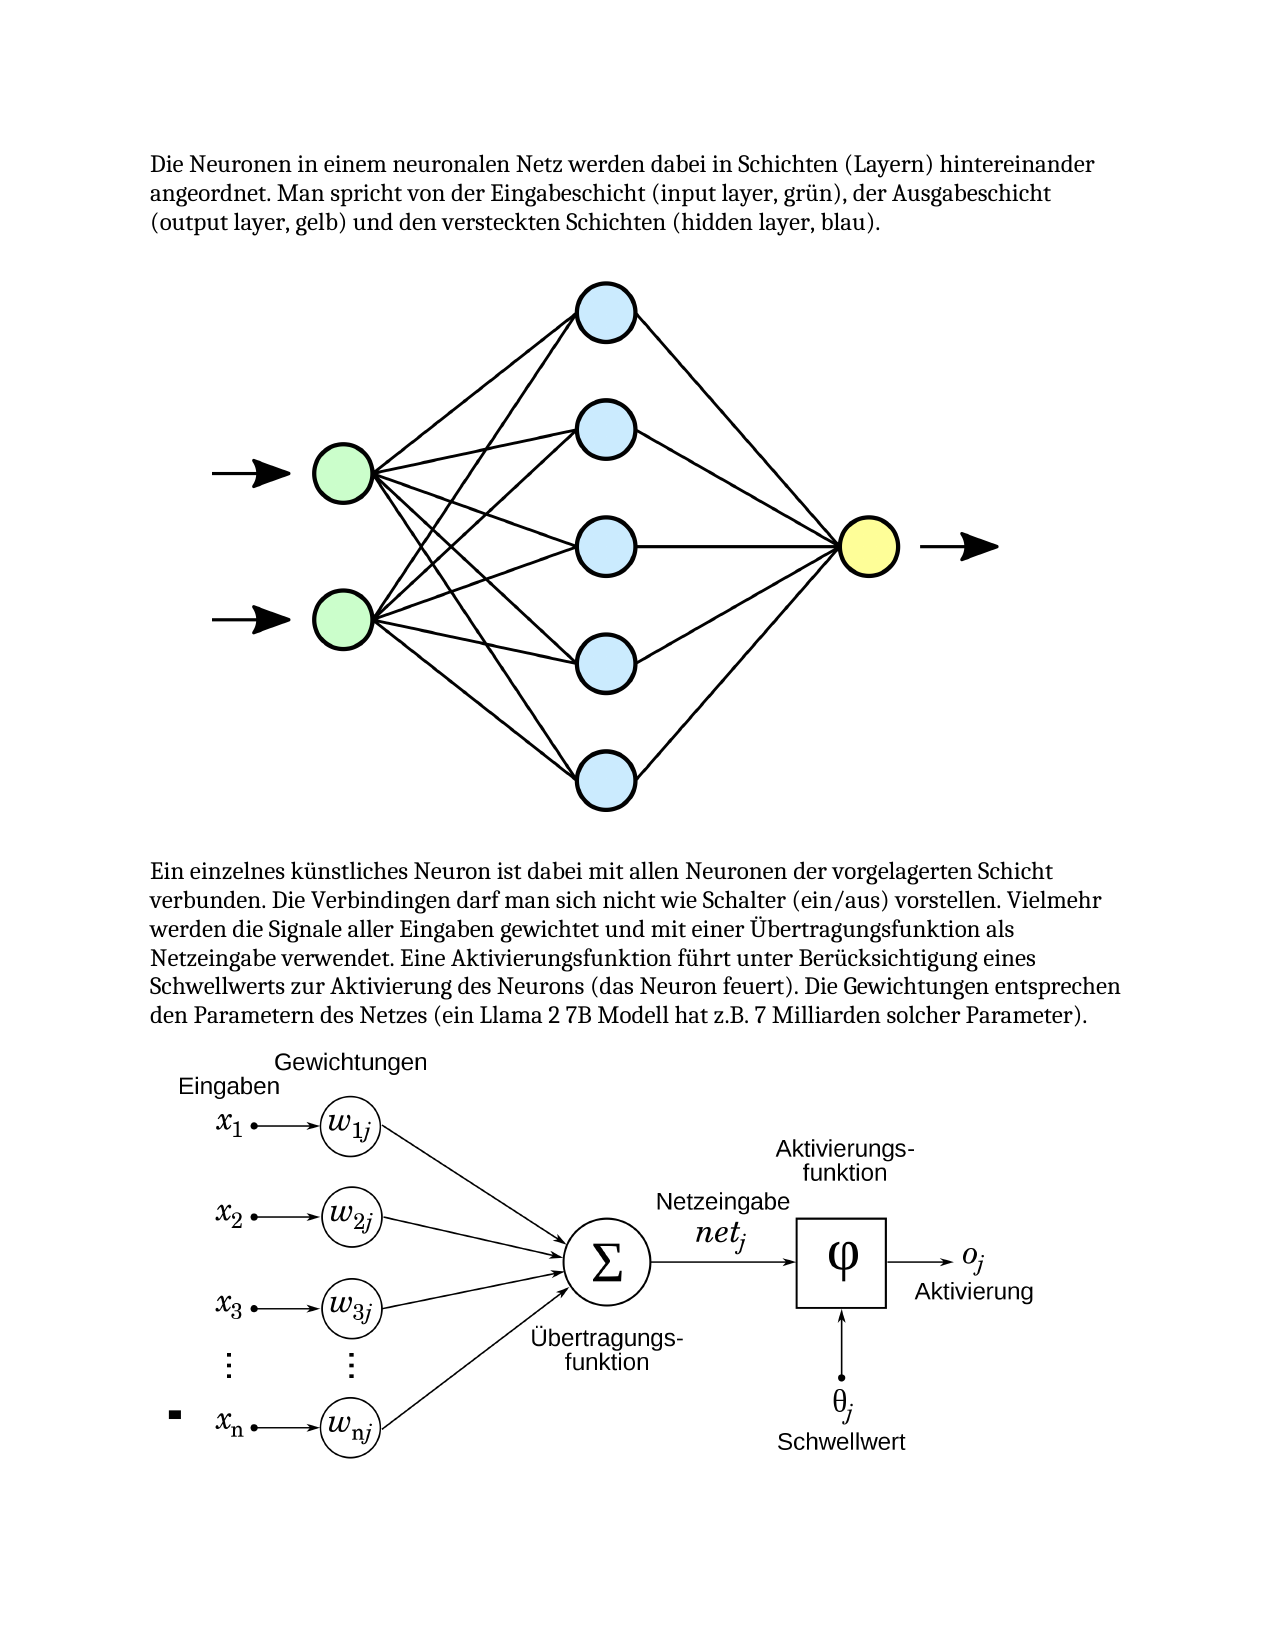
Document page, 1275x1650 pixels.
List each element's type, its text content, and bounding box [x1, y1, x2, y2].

text Die Neuronen in einem neuronalen Netz werden dabei in Schichten (Layern) hintereinander angeordnet. Man spricht von der Eingabeschicht (input layer, grün), der Ausgabeschicht (output layer, gelb) und den versteckten Schichten (hidden layer, blau). [150, 150, 1125, 236]
picture [168, 1048, 1044, 1463]
text Ein einzelnes künstliches Neuron ist dabei mit allen Neuronen der vorgelagerten Schicht verbunden. Die Verbindingen darf man sich nicht wie Schalter (ein/aus) vorstellen. Vielmehr werden die Signale aller Eingaben gewichtet und mit einer Übertragungsfunktion als Netzeingabe verwendet. Eine Aktivierungsfunktion führt unter Berücksichtigung eines Schwellwerts zur Aktivierung des Neurons (das Neuron feuert). Die Gewichtungen entsprechen den Parametern des Netzes (ein Llama 2 7B Modell hat z.B. 7 Milliarden solcher Parameter). [150, 857, 1125, 1030]
picture [168, 255, 1044, 839]
